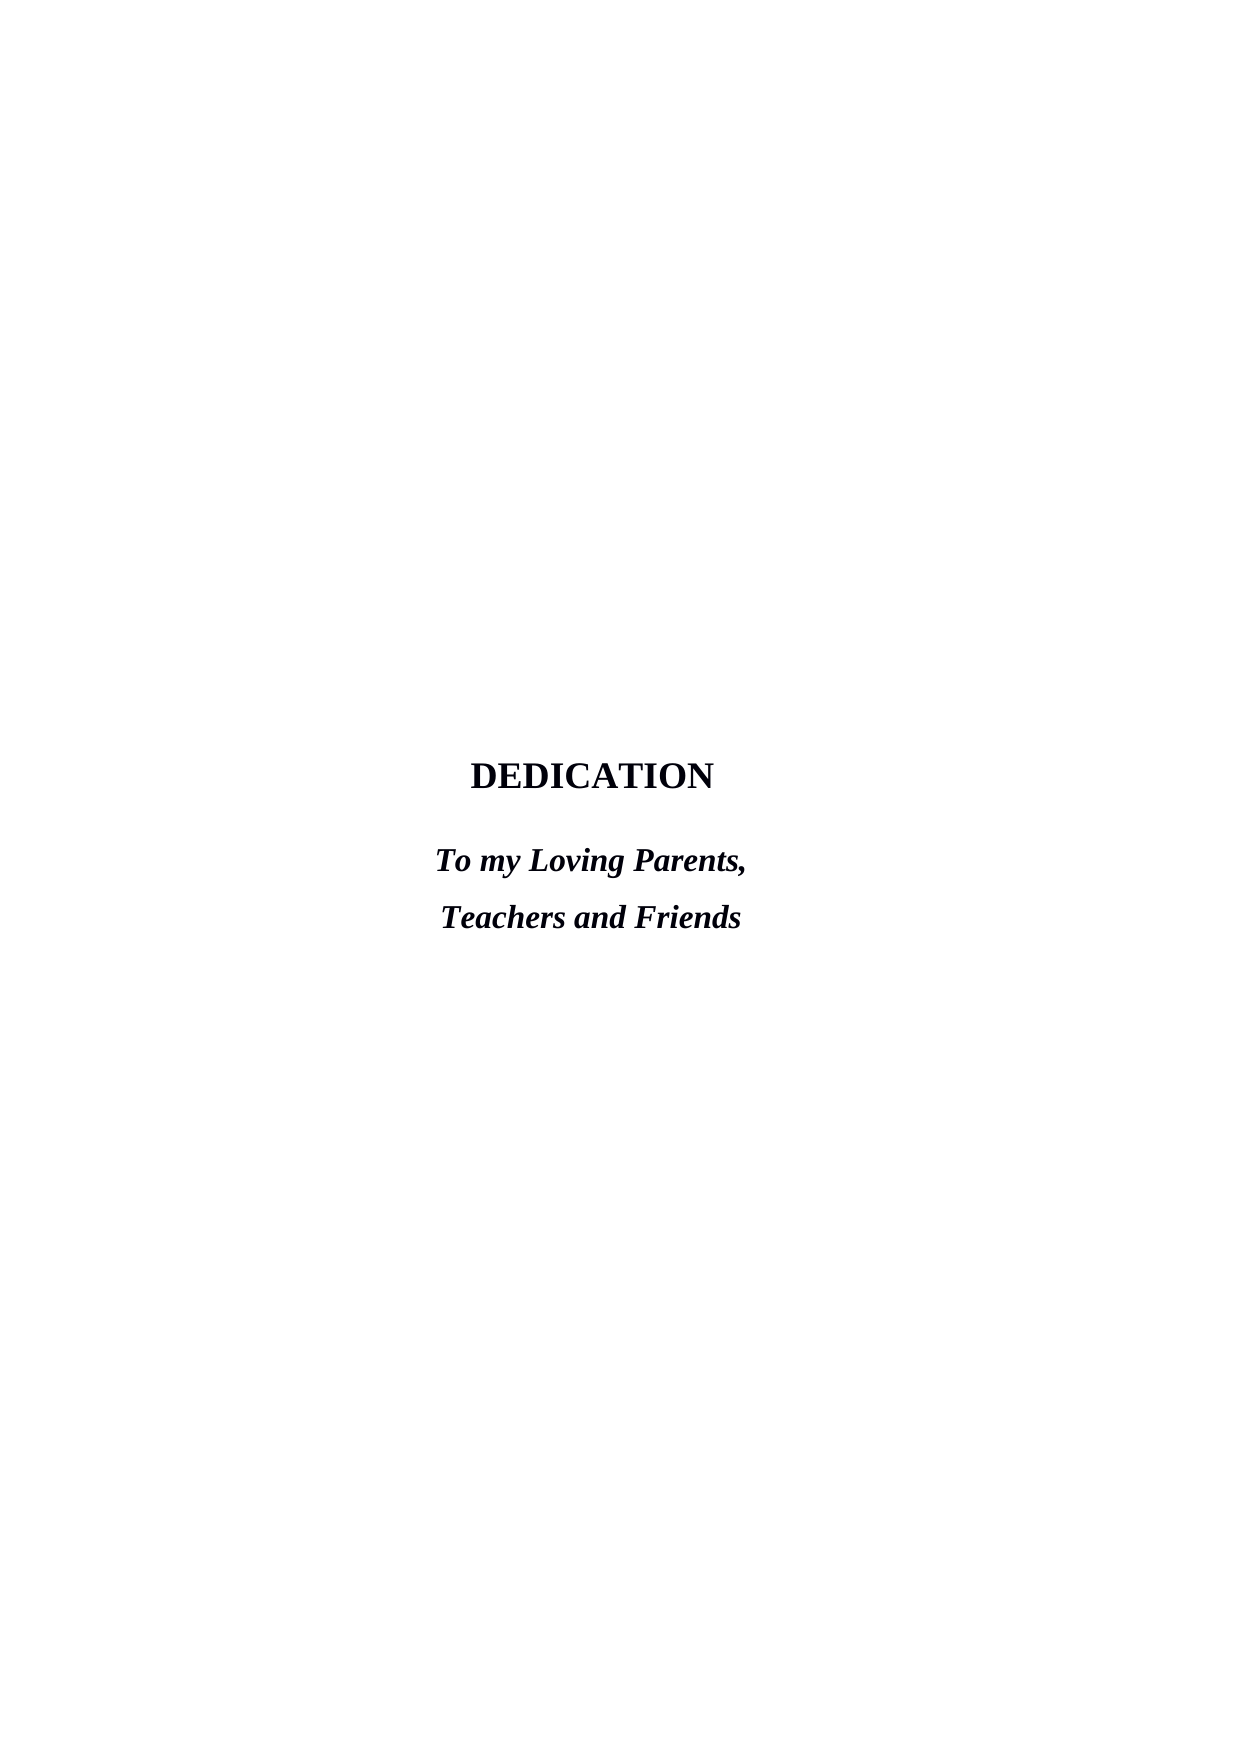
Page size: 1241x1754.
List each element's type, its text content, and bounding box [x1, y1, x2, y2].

text To my Loving Parents, [150, 840, 1035, 878]
text Teachers and Friends [150, 897, 1035, 936]
text DEDICATION [150, 754, 1035, 797]
